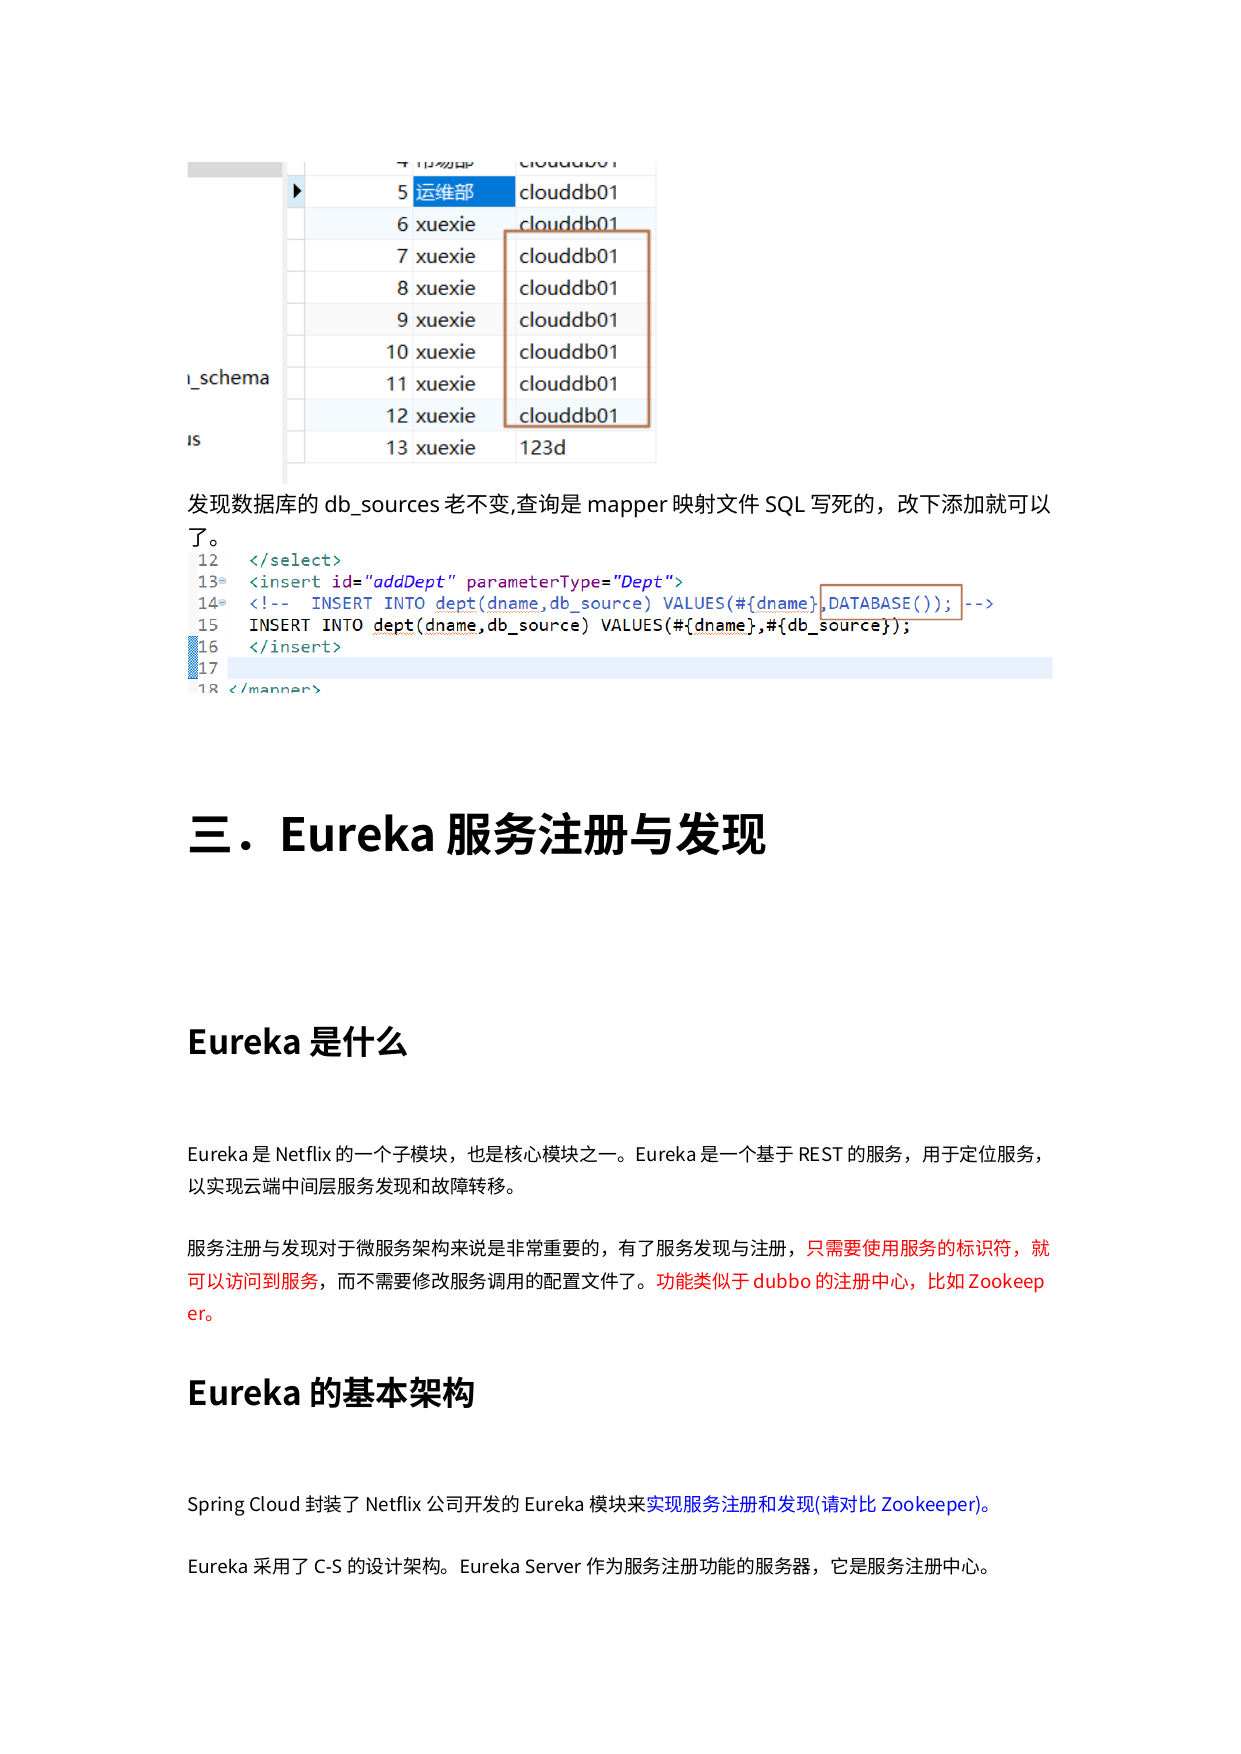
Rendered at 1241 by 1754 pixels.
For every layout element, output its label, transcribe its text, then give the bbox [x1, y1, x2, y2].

subtitle Eureka是什么 [187, 1008, 1053, 1073]
text Eureka 采用了 C-S 的设计架构。Eureka Server 作为服务注册功能的服务器，它是服务注册中心。 [187, 1549, 1053, 1581]
text 服务注册与发现对于微服务架构来说是非常重要的，有了服务发现与注册，只需要使用服务的标识符，就可以访问到服务，而不需要修改服务调用的配置文件了。功能类似于dubbo的注册中心，比如Zookeeper。 [187, 1231, 1053, 1329]
subtitle 三．Eureka服务注册与发现 [187, 782, 1053, 880]
picture [187, 552, 1053, 693]
text 发现数据库的db_sources老不变,查询是mapper映射文件SQL写死的，改下添加就可以了。 [187, 487, 1053, 552]
text Spring Cloud 封装了 Netflix 公司开发的 Eureka 模块来实现服务注册和发现(请对比Zookeeper)。 [187, 1487, 1053, 1520]
picture [187, 162, 686, 484]
subtitle Eureka的基本架构 [187, 1358, 1053, 1423]
text Eureka是Netflix的一个子模块，也是核心模块之一。Eureka是一个基于REST的服务，用于定位服务，以实现云端中间层服务发现和故障转移。 [187, 1137, 1053, 1202]
